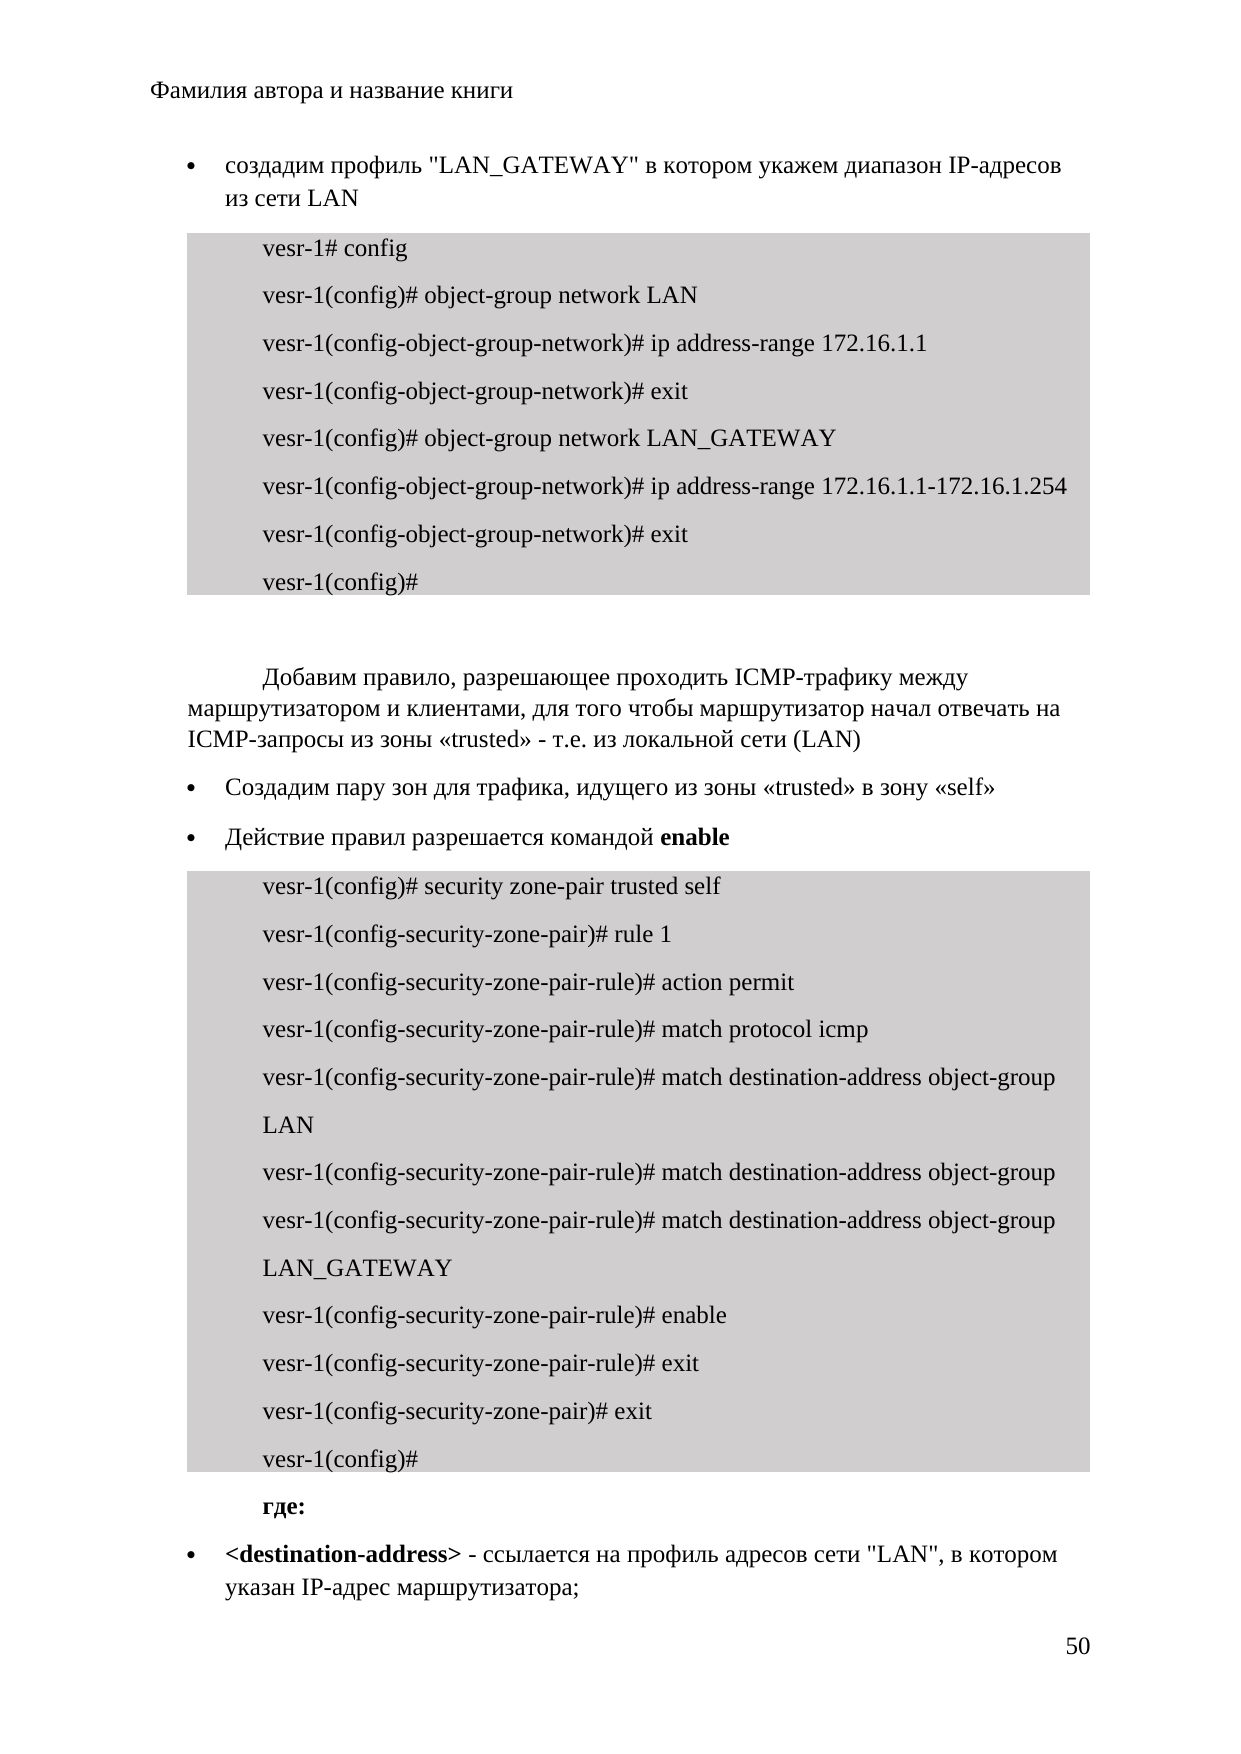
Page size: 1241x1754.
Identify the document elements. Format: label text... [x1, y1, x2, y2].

text vesr-1(config)# [187, 567, 1090, 595]
text vesr-1(config-security-zone-pair)# rule 1 [187, 919, 1090, 948]
text LAN_GATEWAY [187, 1253, 1090, 1282]
list Действие правил разрешается командой enable [187, 822, 1090, 850]
text vesr-1(config-security-zone-pair-rule)# match destination-address object-group [187, 1062, 1090, 1091]
text vesr-1(config)# object-group network LAN [187, 280, 1090, 309]
text vesr-1(config)# object-group network LAN_GATEWAY [187, 423, 1090, 452]
list Создадим пару зон для трафика, идущего из зоны «trusted» в зону «self» [187, 772, 1090, 801]
text vesr-1(config-object-group-network)# exit [187, 376, 1090, 404]
text vesr-1(config-security-zone-pair-rule)# action permit [187, 967, 1090, 995]
list <destination-address> - ссылается на профиль адресов сети "LAN", в котором указан IP-адрес маршрутизатора; [187, 1539, 1090, 1601]
text vesr-1(config-object-group-network)# exit [187, 519, 1090, 548]
text vesr-1(config-security-zone-pair-rule)# exit [187, 1348, 1090, 1377]
text Добавим правило, разрешающее проходить ICMP-трафику между маршрутизатором и клиентами, для того чтобы маршрутизатор начал отвечать на ICMP-запросы из зоны «trusted» - т.е. из локальной сети (LAN) [187, 662, 1090, 753]
text vesr-1(config-security-zone-pair-rule)# enable [187, 1301, 1090, 1329]
text vesr-1(config)# security zone-pair trusted self [187, 871, 1090, 900]
text vesr-1(config-security-zone-pair-rule)# match destination-address object-group [187, 1205, 1090, 1234]
text vesr-1(config-object-group-network)# ip address-range 172.16.1.1 [187, 328, 1090, 357]
text где: [187, 1491, 1090, 1520]
text vesr-1(config)# [187, 1444, 1090, 1472]
text LAN [187, 1110, 1090, 1138]
text vesr-1# config [187, 233, 1090, 261]
text vesr-1(config-security-zone-pair-rule)# match protocol icmp [187, 1014, 1090, 1043]
text vesr-1(config-object-group-network)# ip address-range 172.16.1.1-172.16.1.254 [187, 471, 1090, 500]
text vesr-1(config-security-zone-pair)# exit [187, 1396, 1090, 1425]
text vesr-1(config-security-zone-pair-rule)# match destination-address object-group [187, 1157, 1090, 1186]
list создадим профиль "LAN_GATEWAY" в котором укажем диапазон IP-адресов из сети LAN [187, 150, 1090, 212]
